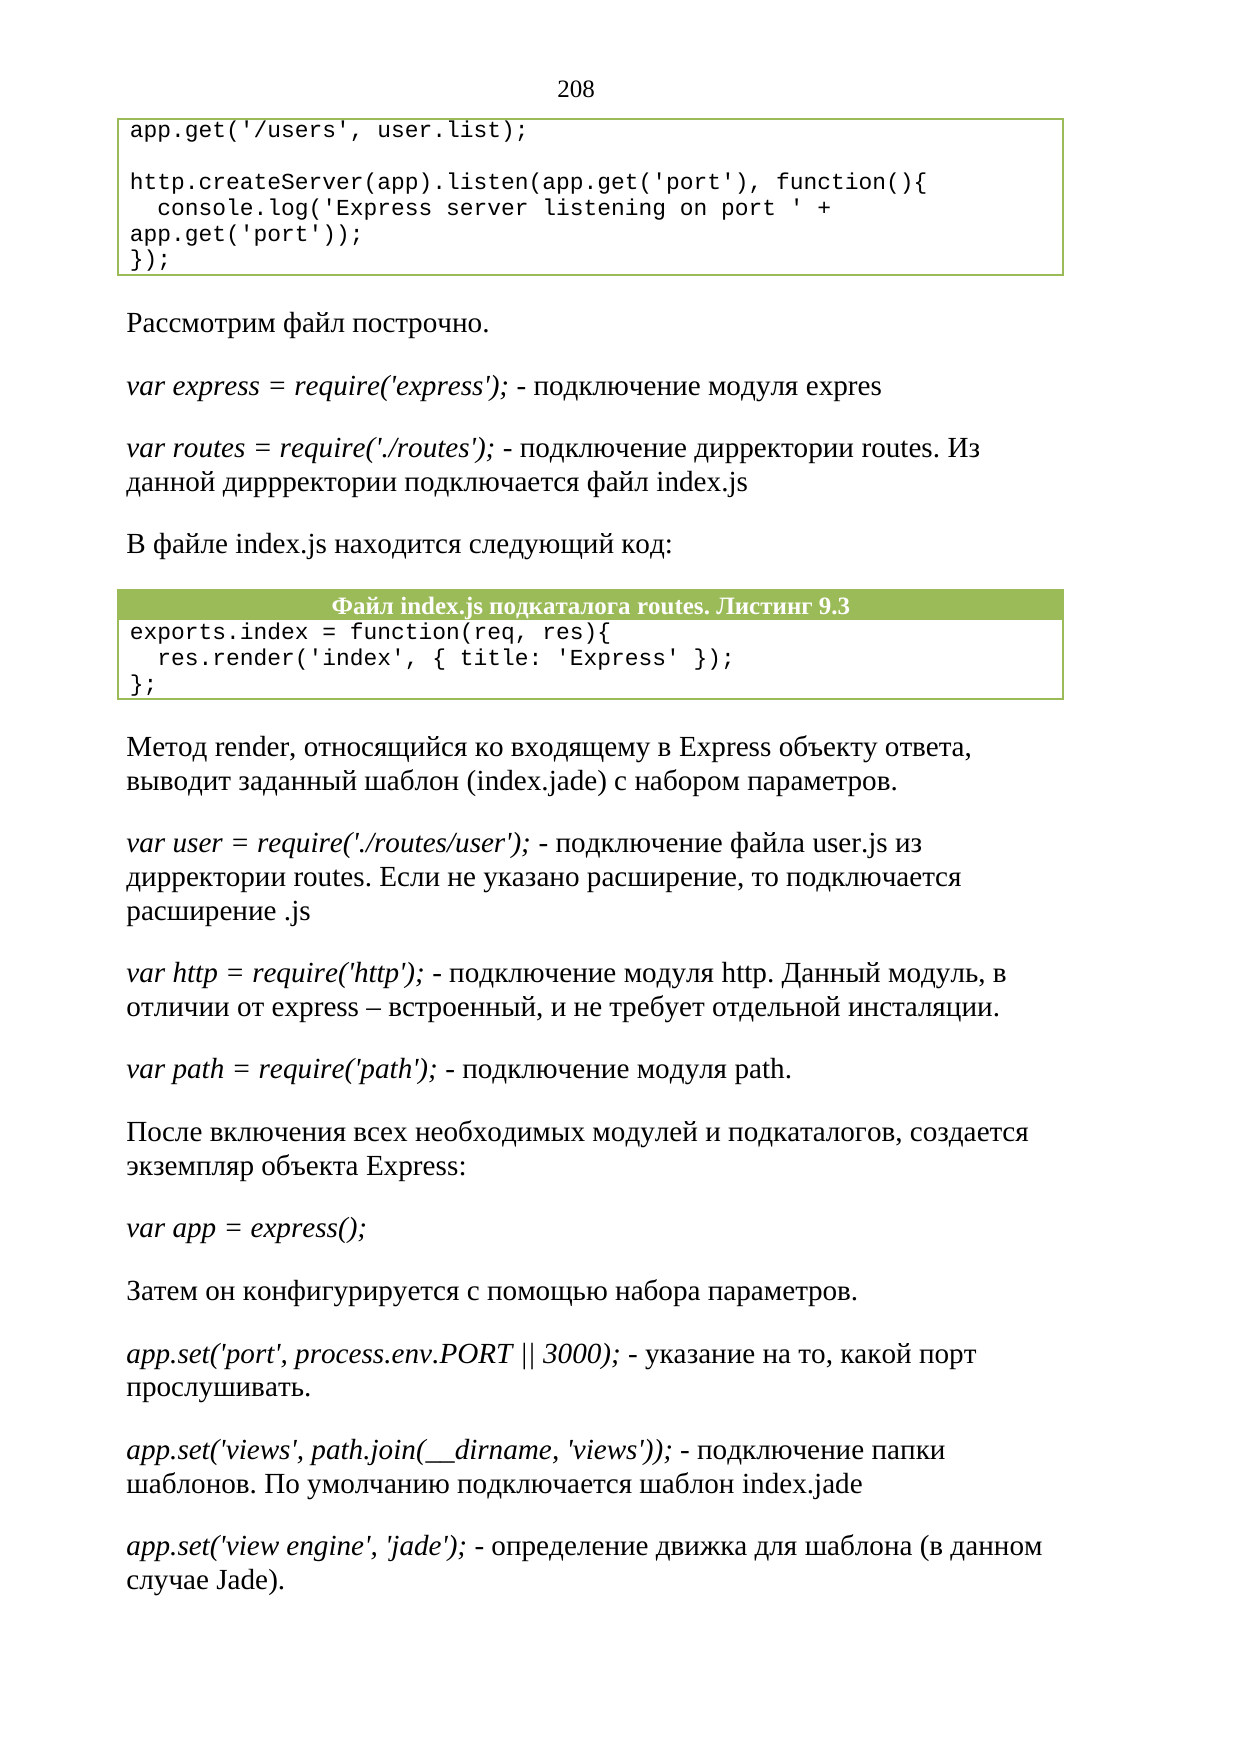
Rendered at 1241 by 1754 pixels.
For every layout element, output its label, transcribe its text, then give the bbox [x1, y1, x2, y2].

text var path = require('path'); - подключение модуля path. [126, 1052, 1063, 1085]
text Затем он конфигурируется с помощью набора параметров. [126, 1273, 1063, 1307]
text var http = require('http'); - подключение модуля http. Данный модуль, в отличии от express – встроенный, и не требует отдельной инсталяции. [126, 955, 1063, 1022]
text var app = express(); [126, 1211, 1063, 1244]
text app.set('views', path.join(__dirname, 'views')); - подключение папки шаблонов. По умолчанию подключается шаблон index.jade [126, 1432, 1063, 1499]
text После включения всех необходимых модулей и подкаталогов, создается экземпляр объекта Express: [126, 1114, 1063, 1181]
text var routes = require('./routes'); - подключение дирректории routes. Из данной диррректории подключается файл index.js [126, 430, 1063, 497]
table_header Файл index.js подкаталога routes. Листинг 9.3 [119, 591, 1062, 620]
text Метод render, относящийся ко входящему в Express объекту ответа, выводит заданный шаблон (index.jade) с набором параметров. [126, 729, 1063, 796]
table_cell exports.index = function(req, res){ res.render('index', { title: 'Express' }); }; [119, 620, 1062, 698]
text Рассмотрим файл построчно. [126, 305, 1063, 338]
text var user = require('./routes/user'); - подключение файла user.js из дирректории routes. Если не указано расширение, то подключается расширение .js [126, 826, 1063, 926]
text var express = require('express'); - подключение модуля expres [126, 368, 1063, 401]
text app.set('view engine', 'jade'); - определение движка для шаблона (в данном случае Jade). [126, 1528, 1063, 1596]
text app.set('port', process.env.PORT || 3000); - указание на то, какой порт прослушивать. [126, 1336, 1063, 1403]
text В файле index.js находится следующий код: [126, 527, 1063, 560]
